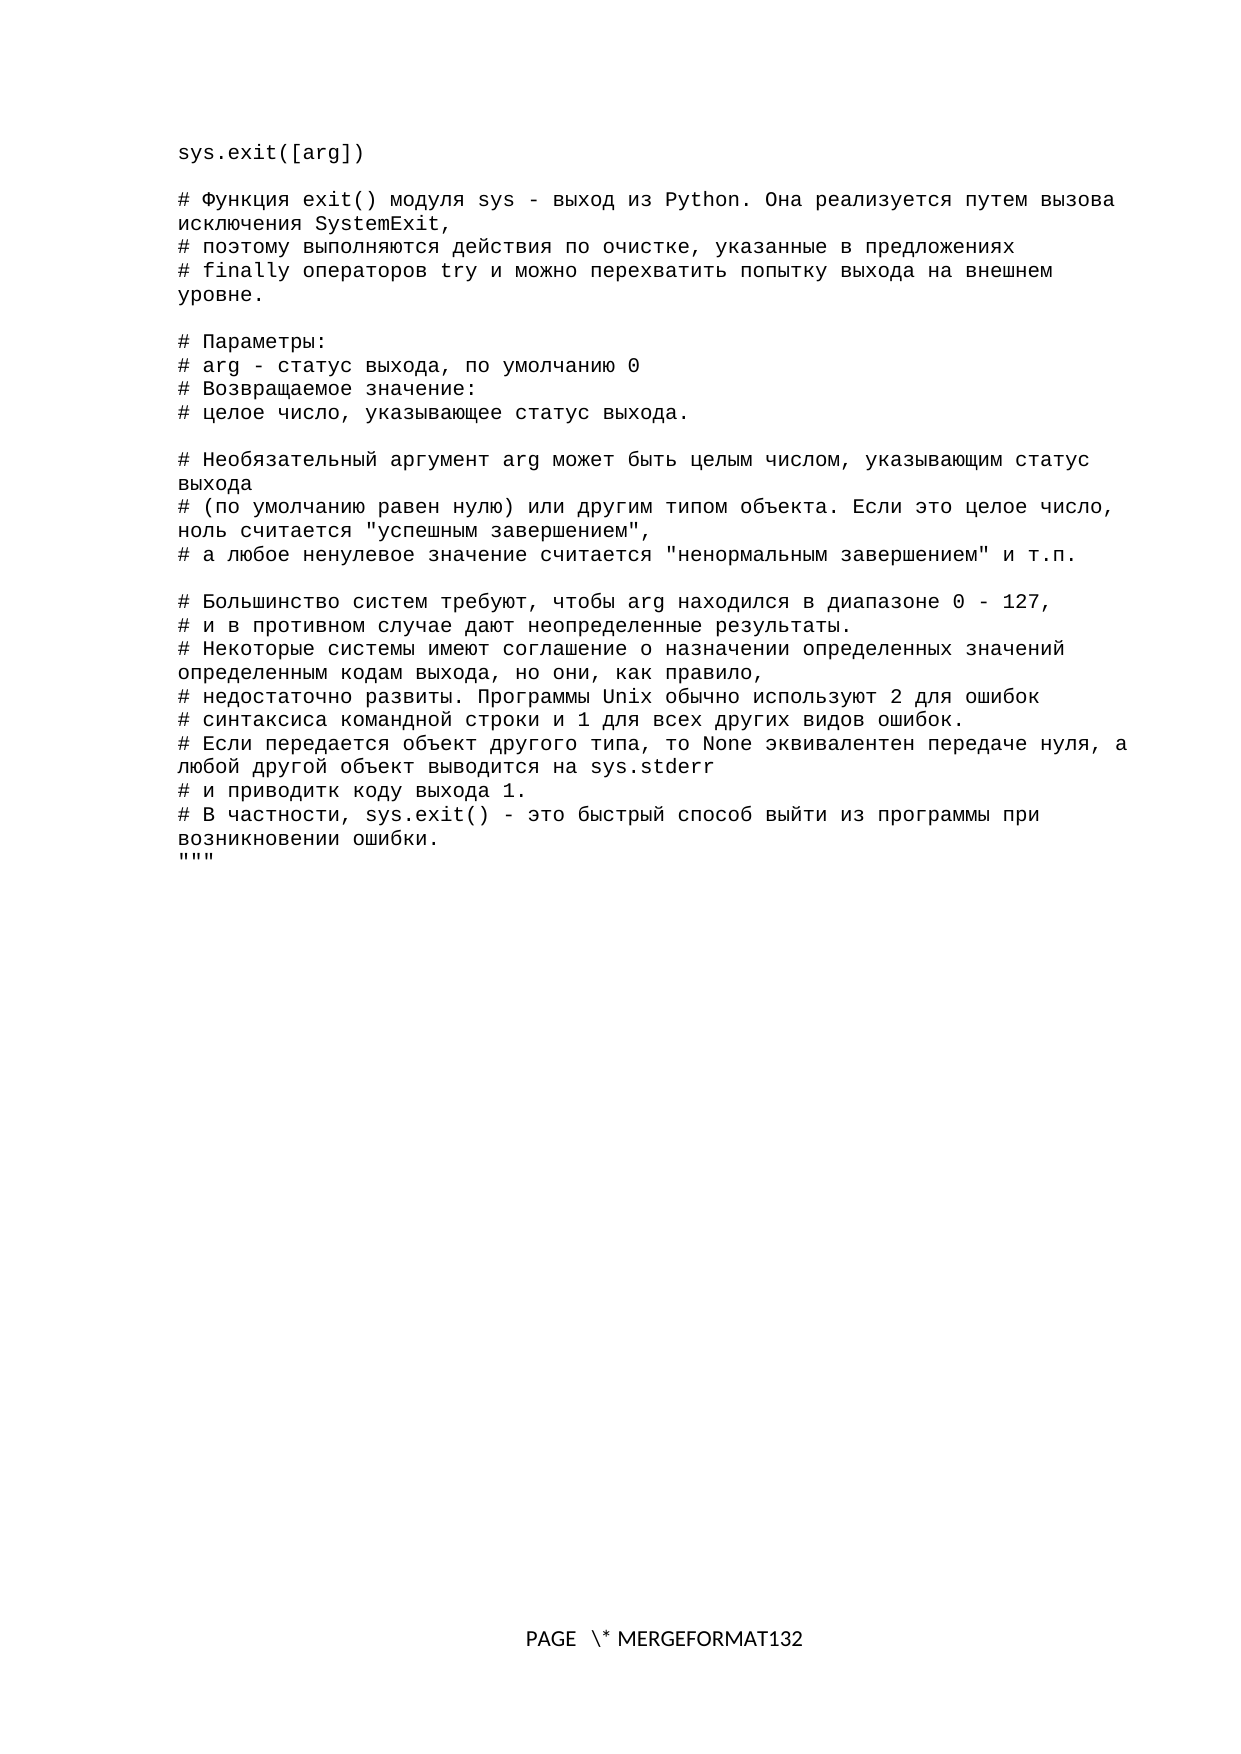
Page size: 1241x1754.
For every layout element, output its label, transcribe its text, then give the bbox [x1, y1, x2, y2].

text # Если передается объект другого типа, то None эквивалентен передаче нуля, а любой другой объект выводится на sys.stderr [177, 733, 1152, 780]
text # недостаточно развиты. Программы Unix обычно используют 2 для ошибок [177, 686, 1152, 709]
text # В частности, sys.exit() - это быстрый способ выйти из программы при возникновении ошибки. [177, 804, 1152, 851]
text # и приводитк коду выхода 1. [177, 780, 1152, 804]
text # и в противном случае дают неопределенные результаты. [177, 615, 1152, 638]
text # целое число, указывающее статус выхода. [177, 402, 1152, 426]
text # Необязательный аргумент arg может быть целым числом, указывающим статус выхода [177, 449, 1152, 496]
text # а любое ненулевое значение считается "ненормальным завершением" и т.п. [177, 544, 1152, 567]
text # arg - статус выхода, по умолчанию 0 [177, 354, 1152, 378]
text # Большинство систем требуют, чтобы arg находился в диапазоне 0 - 127, [177, 591, 1152, 615]
text # Возвращаемое значение: [177, 378, 1152, 402]
text # (по умолчанию равен нулю) или другим типом объекта. Если это целое число, ноль считается "успешным завершением", [177, 496, 1152, 544]
text sys.exit([arg]) [177, 142, 1152, 165]
text # Параметры: [177, 331, 1152, 354]
text # поэтому выполняются действия по очистке, указанные в предложениях [177, 236, 1152, 260]
text # Функция exit() модуля sys - выход из Python. Она реализуется путем вызова исключения SystemExit, [177, 189, 1152, 236]
text """ [177, 851, 1152, 875]
text # синтаксиса командной строки и 1 для всех других видов ошибок. [177, 709, 1152, 733]
text # finally операторов try и можно перехватить попытку выхода на внешнем уровне. [177, 260, 1152, 307]
text # Некоторые системы имеют соглашение о назначении определенных значений определенным кодам выхода, но они, как правило, [177, 638, 1152, 686]
